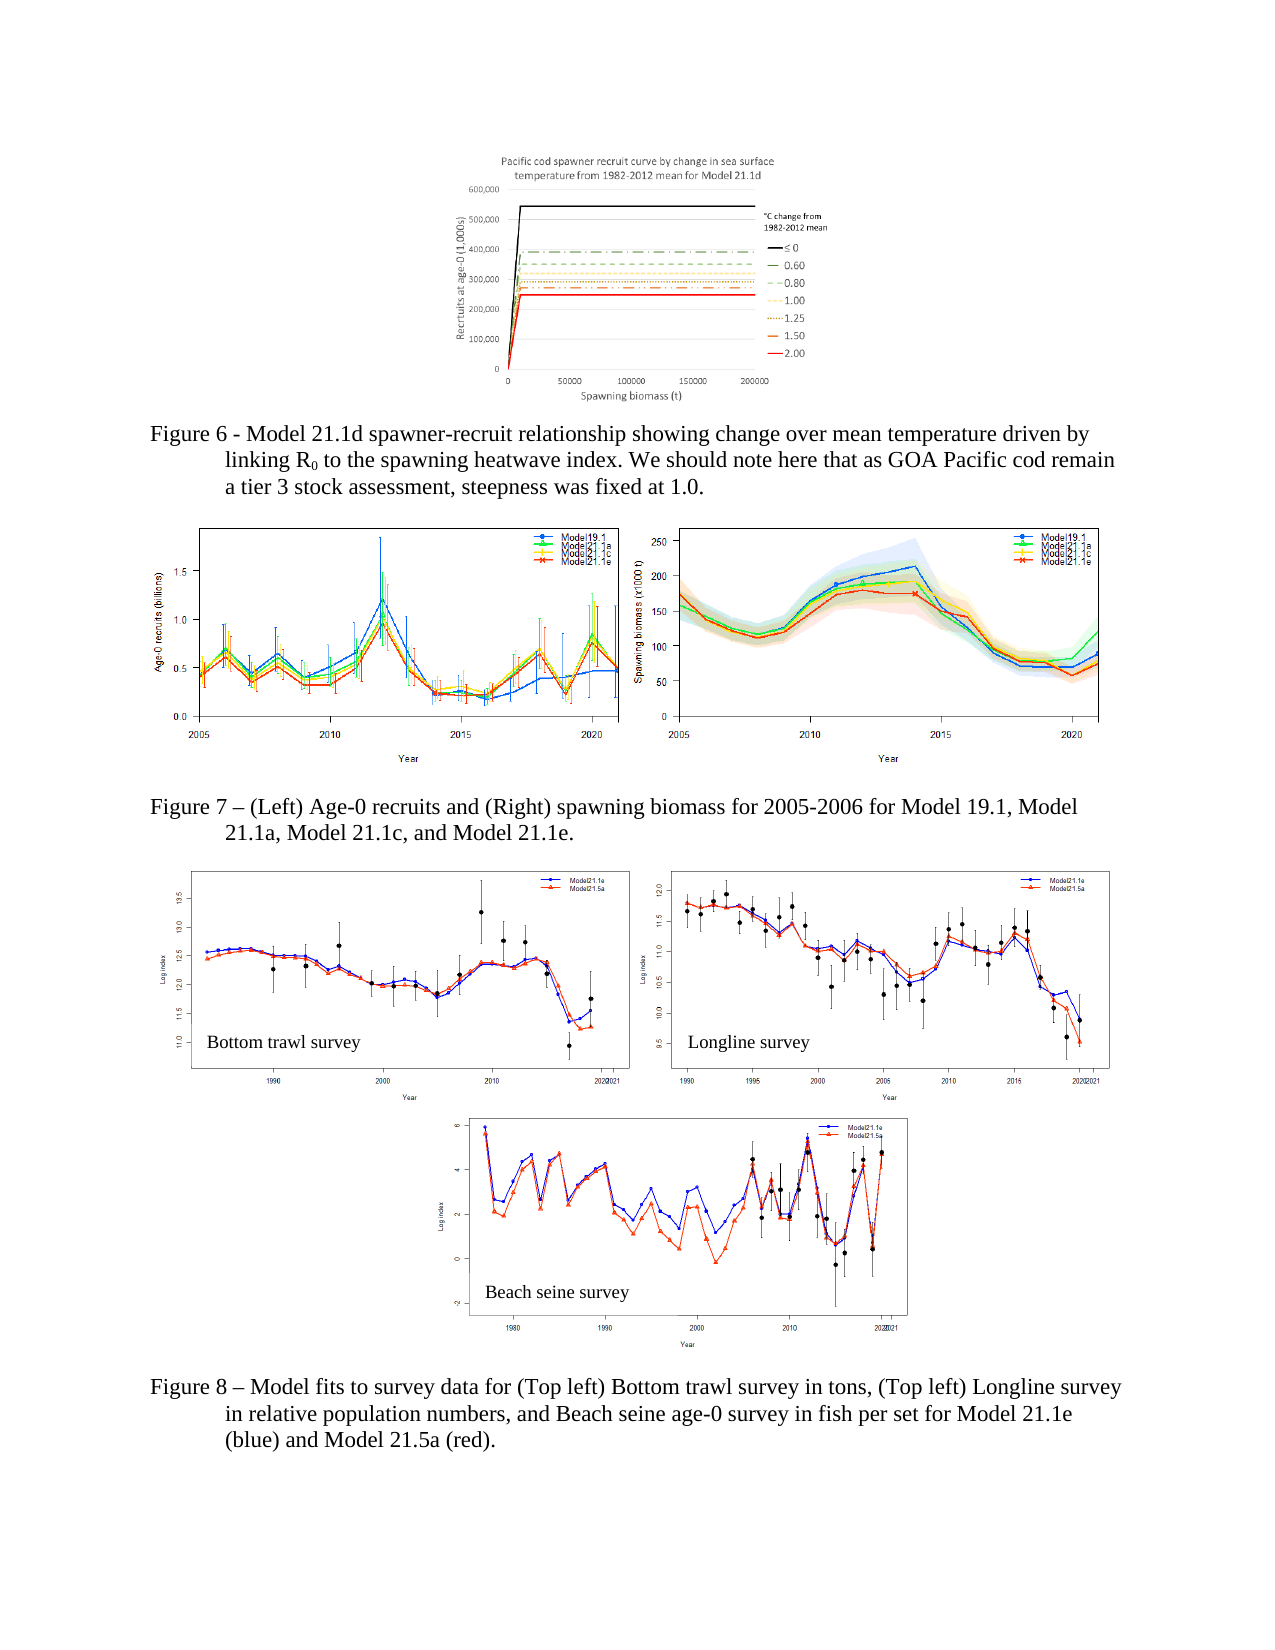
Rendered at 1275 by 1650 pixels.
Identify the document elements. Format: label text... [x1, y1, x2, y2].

picture [439, 150, 836, 404]
picture [157, 862, 1118, 1357]
text Figure 7 – (Left) Age-0 recruits and (Right) spawning biomass for 2005-2006 for Model 19.1, Model 21.1a, Model 21.1c, and Model 21.1e. [150, 793, 1125, 846]
text Figure 8 – Model fits to survey data for (Top left) Bottom trawl survey in tons, (Top left) Longline survey in relative population numbers, and Beach seine age-0 survey in fish per set for Model 21.1e (blue) and Model 21.5a (red). [150, 1373, 1125, 1452]
text Figure 6 - Model 21.1d spawner-recruit relationship showing change over mean temperature driven by linking R0 to the spawning heatwave index. We should note here that as GOA Pacific cod remain a tier 3 stock assessment, steepness was fixed at 1.0. [150, 420, 1125, 499]
picture [150, 515, 1110, 777]
